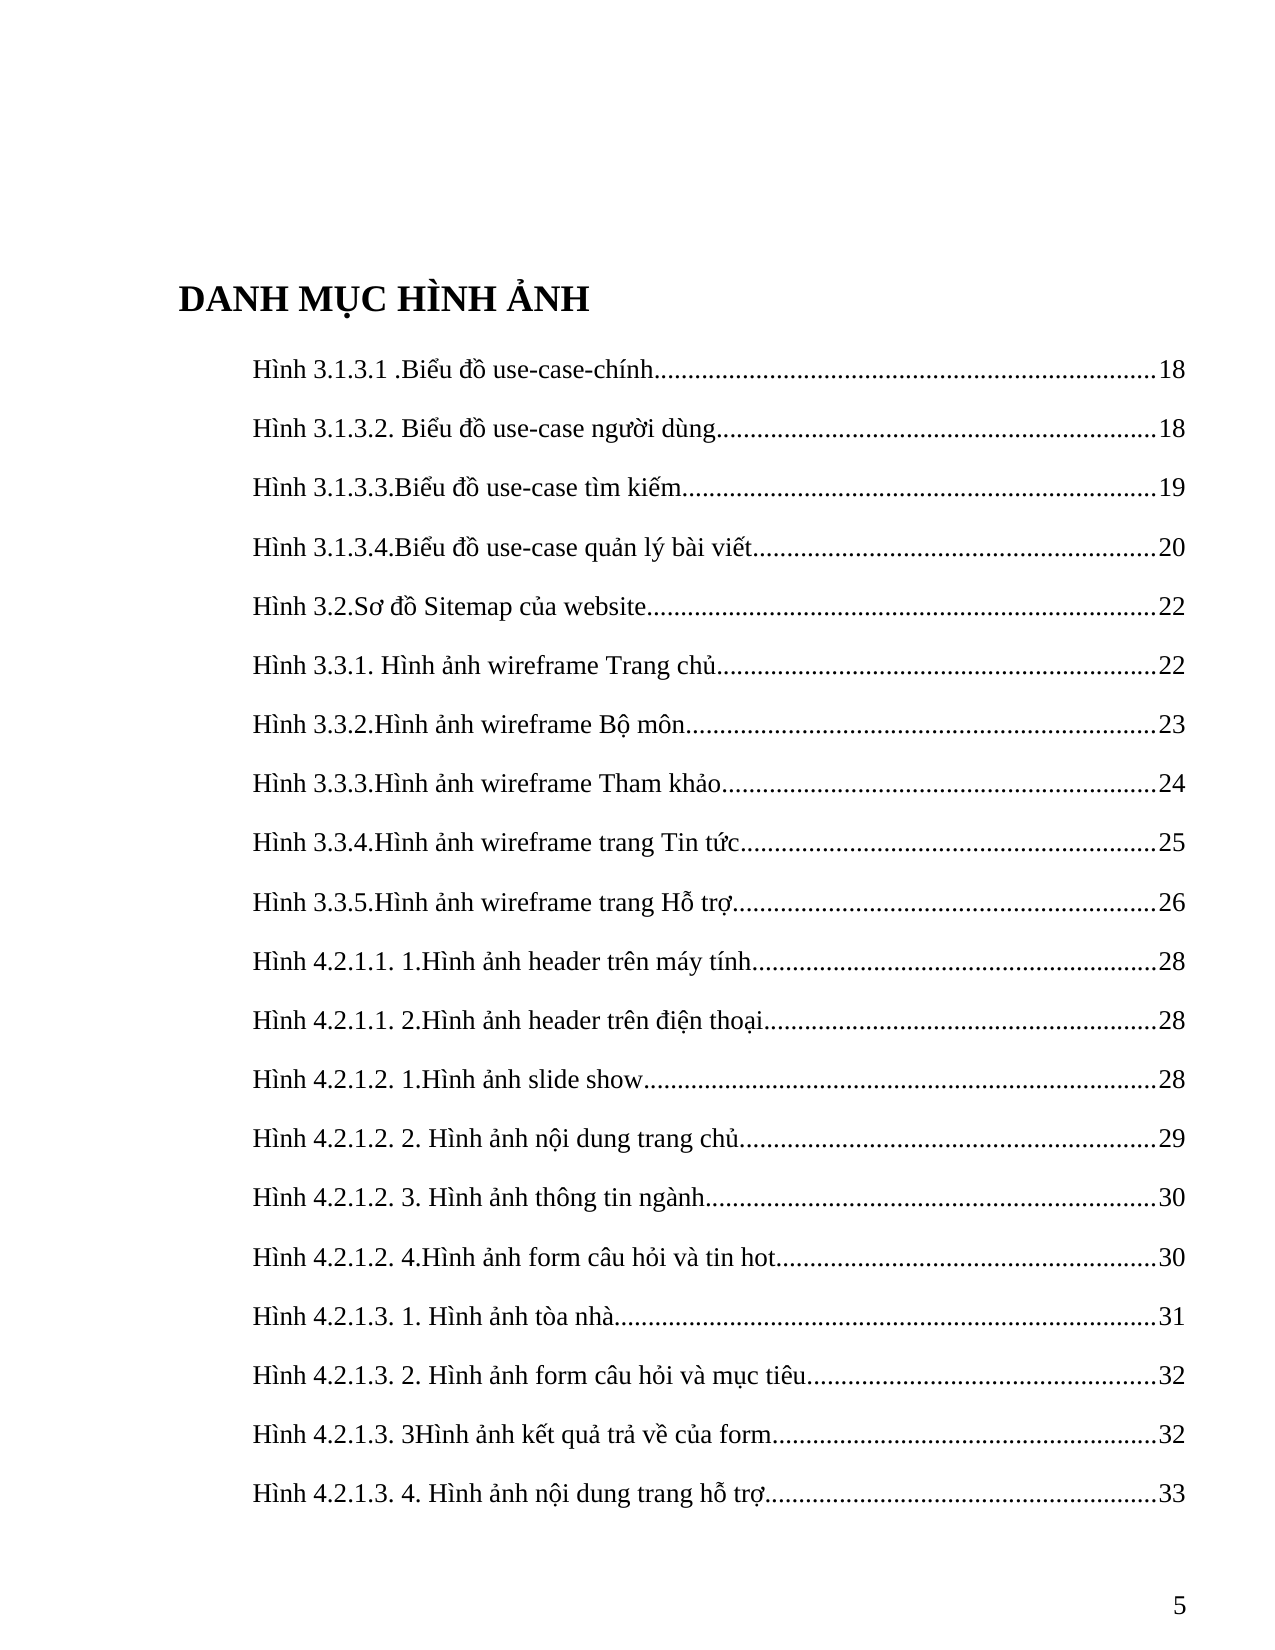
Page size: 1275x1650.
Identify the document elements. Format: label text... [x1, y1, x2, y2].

text Hình 3.1.3.2. Biểu đồ use-case người dùng 18 [177, 412, 1186, 443]
text Hình 4.2.1.2. 1.Hình ảnh slide show 28 [177, 1063, 1186, 1094]
text Hình 3.3.3.Hình ảnh wireframe Tham khảo 24 [177, 767, 1186, 798]
text Hình 3.2.Sơ đồ Sitemap của website 22 [177, 590, 1186, 621]
text Hình 4.2.1.3. 4. Hình ảnh nội dung trang hỗ trợ 33 [177, 1477, 1186, 1508]
text Hình 3.3.5.Hình ảnh wireframe trang Hỗ trợ 26 [177, 886, 1186, 917]
text DANH MỤC HÌNH ẢNH [103, 276, 1186, 319]
text Hình 4.2.1.3. 3Hình ảnh kết quả trả về của form 32 [177, 1418, 1186, 1449]
text Hình 4.2.1.2. 3. Hình ảnh thông tin ngành 30 [177, 1182, 1186, 1213]
text Hình 4.2.1.2. 2. Hình ảnh nội dung trang chủ 29 [177, 1122, 1186, 1153]
text Hình 3.3.1. Hình ảnh wireframe Trang chủ 22 [177, 649, 1186, 680]
text Hình 4.2.1.2. 4.Hình ảnh form câu hỏi và tin hot 30 [177, 1241, 1186, 1272]
text Hình 4.2.1.3. 1. Hình ảnh tòa nhà 31 [177, 1300, 1186, 1331]
text Hình 3.1.3.3.Biểu đồ use-case tìm kiếm 19 [177, 472, 1186, 503]
text Hình 4.2.1.3. 2. Hình ảnh form câu hỏi và mục tiêu 32 [177, 1359, 1186, 1390]
text Hình 3.1.3.4.Biểu đồ use-case quản lý bài viết 20 [177, 531, 1186, 562]
text Hình 4.2.1.1. 2.Hình ảnh header trên điện thoại 28 [177, 1004, 1186, 1035]
text Hình 3.3.2.Hình ảnh wireframe Bộ môn 23 [177, 708, 1186, 739]
text Hình 4.2.1.1. 1.Hình ảnh header trên máy tính 28 [177, 945, 1186, 976]
text Hình 3.1.3.1 .Biểu đồ use-case-chính 18 [177, 353, 1186, 384]
text Hình 3.3.4.Hình ảnh wireframe trang Tin tức 25 [177, 827, 1186, 858]
